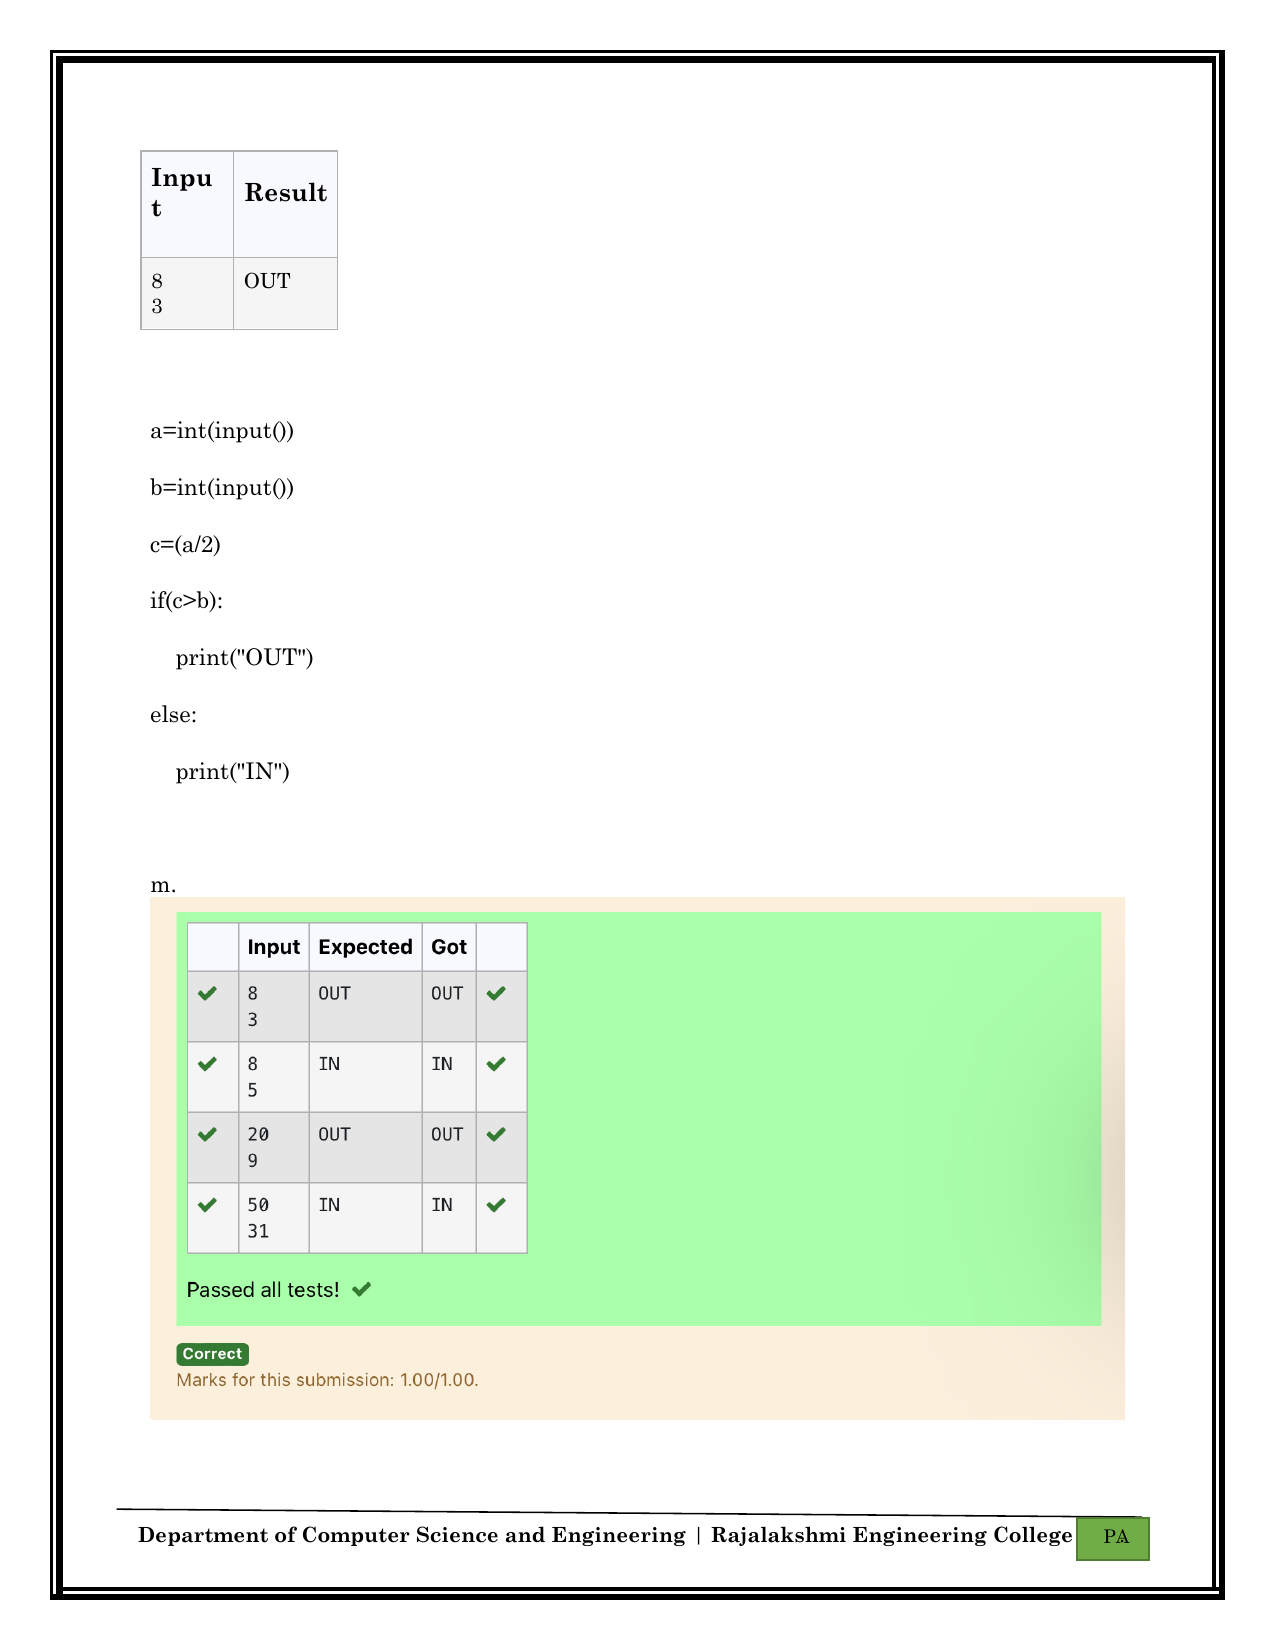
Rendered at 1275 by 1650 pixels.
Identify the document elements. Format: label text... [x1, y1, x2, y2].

text a=int(input()) [150, 416, 1125, 444]
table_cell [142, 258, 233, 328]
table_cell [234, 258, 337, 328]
text b=int(input()) [150, 473, 1125, 500]
text print("IN") [150, 757, 1125, 784]
text if(c>b): [150, 586, 1125, 614]
text m. [150, 870, 1125, 897]
text else: [150, 700, 1125, 727]
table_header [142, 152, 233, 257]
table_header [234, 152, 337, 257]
text c=(a/2) [150, 529, 1125, 557]
picture [150, 897, 1125, 1425]
text print("OUT") [150, 643, 1125, 671]
